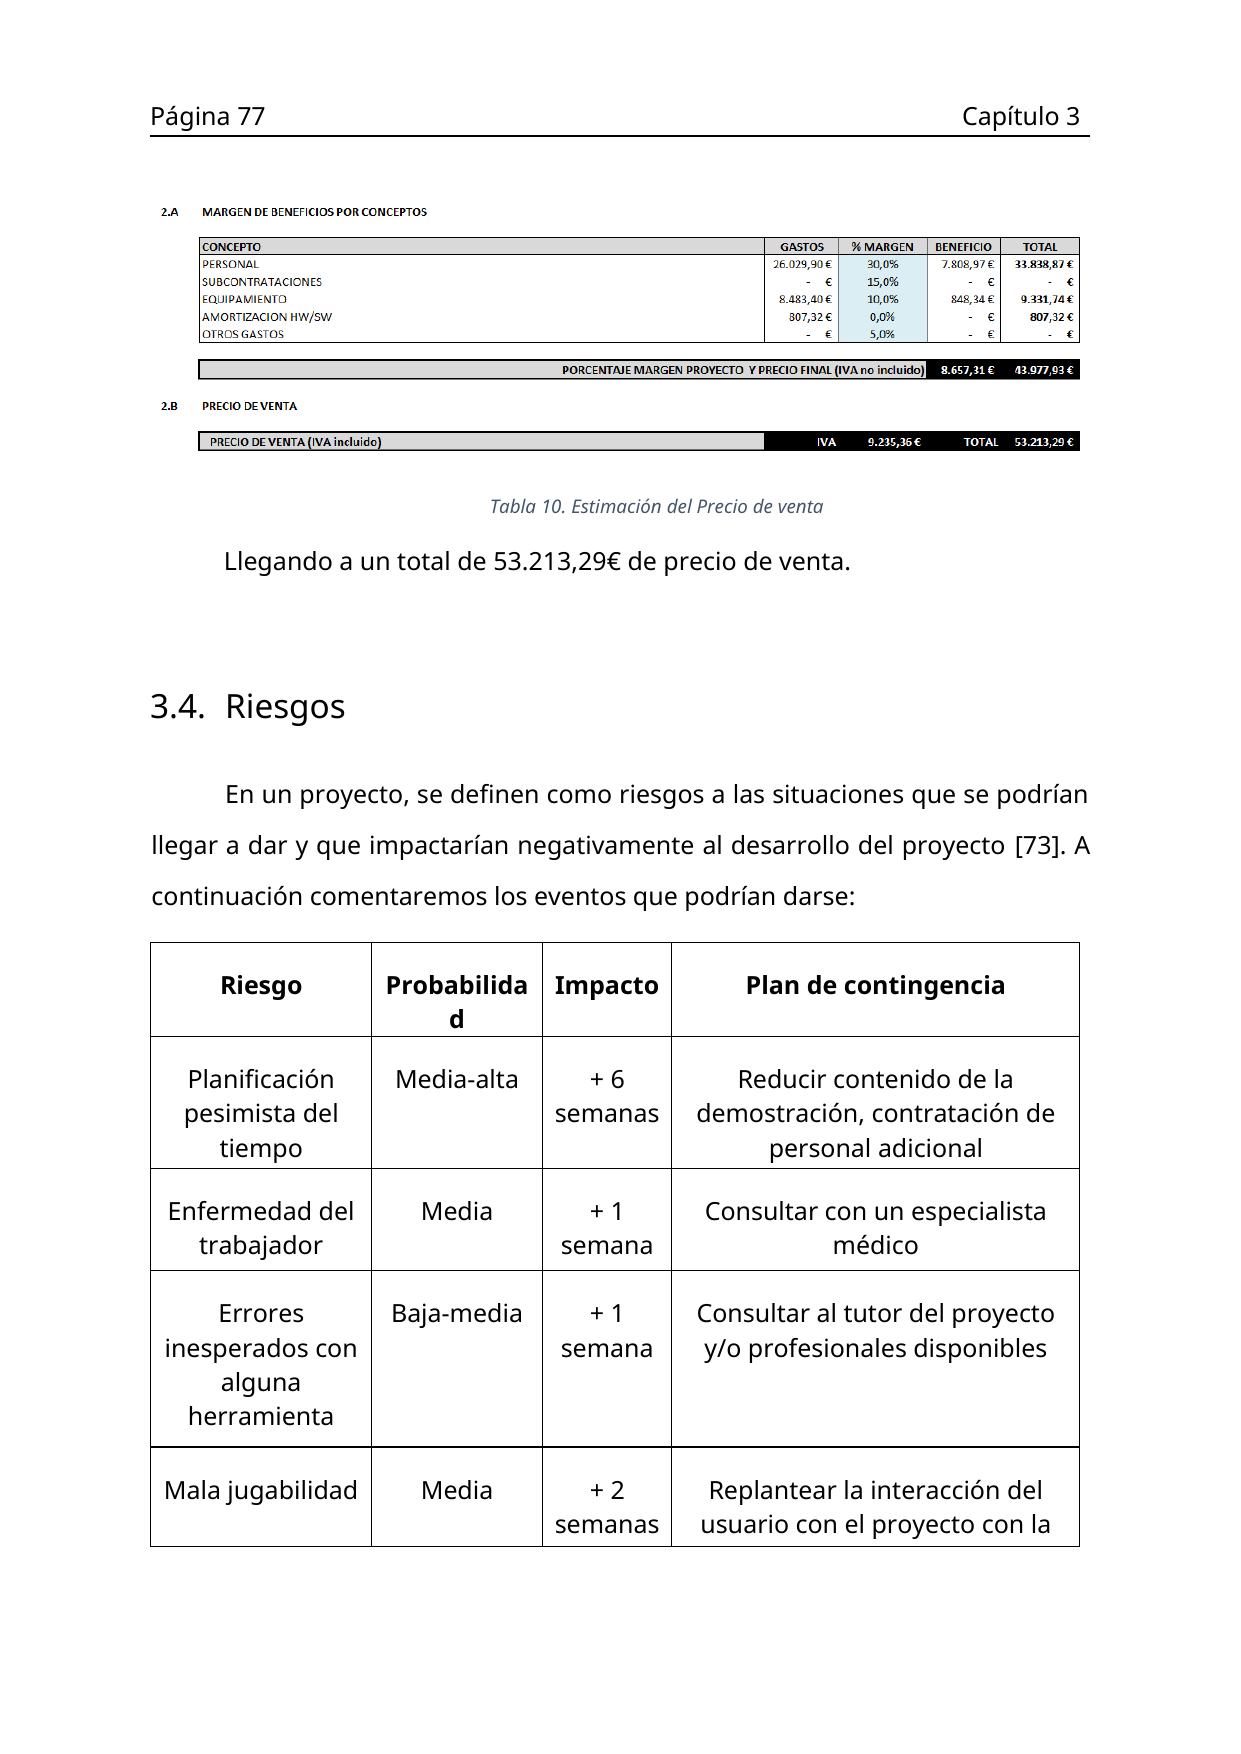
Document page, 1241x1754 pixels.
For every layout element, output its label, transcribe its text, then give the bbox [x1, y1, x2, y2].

table_cell Enfermedad del trabajador [151, 1169, 371, 1270]
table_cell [672, 1448, 1079, 1546]
table_cell Media [372, 1169, 542, 1270]
picture [150, 197, 1091, 464]
table_cell + 2 semanas [543, 1448, 671, 1546]
table_cell + 1 semana [543, 1169, 671, 1270]
text Tabla 10. Estimación del Precio de venta [151, 493, 1090, 518]
text En un proyecto, se definen como riesgos a las situaciones que se podrían llegar a dar y que impactarían negativamente al desarrollo del proyecto . A continuación comentaremos los eventos que podrían darse: [151, 776, 1090, 912]
table_cell + 1 semana [543, 1271, 671, 1446]
table_cell Media-alta [372, 1037, 542, 1168]
table_cell Media [372, 1448, 542, 1546]
table_cell Mala jugabilidad [151, 1448, 371, 1546]
table_cell Baja-media [372, 1271, 542, 1446]
subtitle Riesgos [150, 683, 1090, 728]
table_header Impacto [543, 943, 671, 1036]
table_cell Consultar con un especialista médico [672, 1169, 1079, 1270]
table_cell Consultar al tutor del proyecto y/o profesionales disponibles [672, 1271, 1079, 1446]
table_header Riesgo [151, 943, 371, 1036]
table_cell Errores inesperados con alguna herramienta [151, 1271, 371, 1446]
table_cell Reducir contenido de la demostración, contratación de personal adicional [672, 1037, 1079, 1168]
table_cell Planificación pesimista del tiempo [151, 1037, 371, 1168]
table_header Probabilidad [372, 943, 542, 1036]
text Llegando a un total de 53.213,29€ de precio de venta. [150, 543, 1090, 578]
table_cell + 6 semanas [543, 1037, 671, 1168]
table_header Plan de contingencia [672, 943, 1079, 1036]
